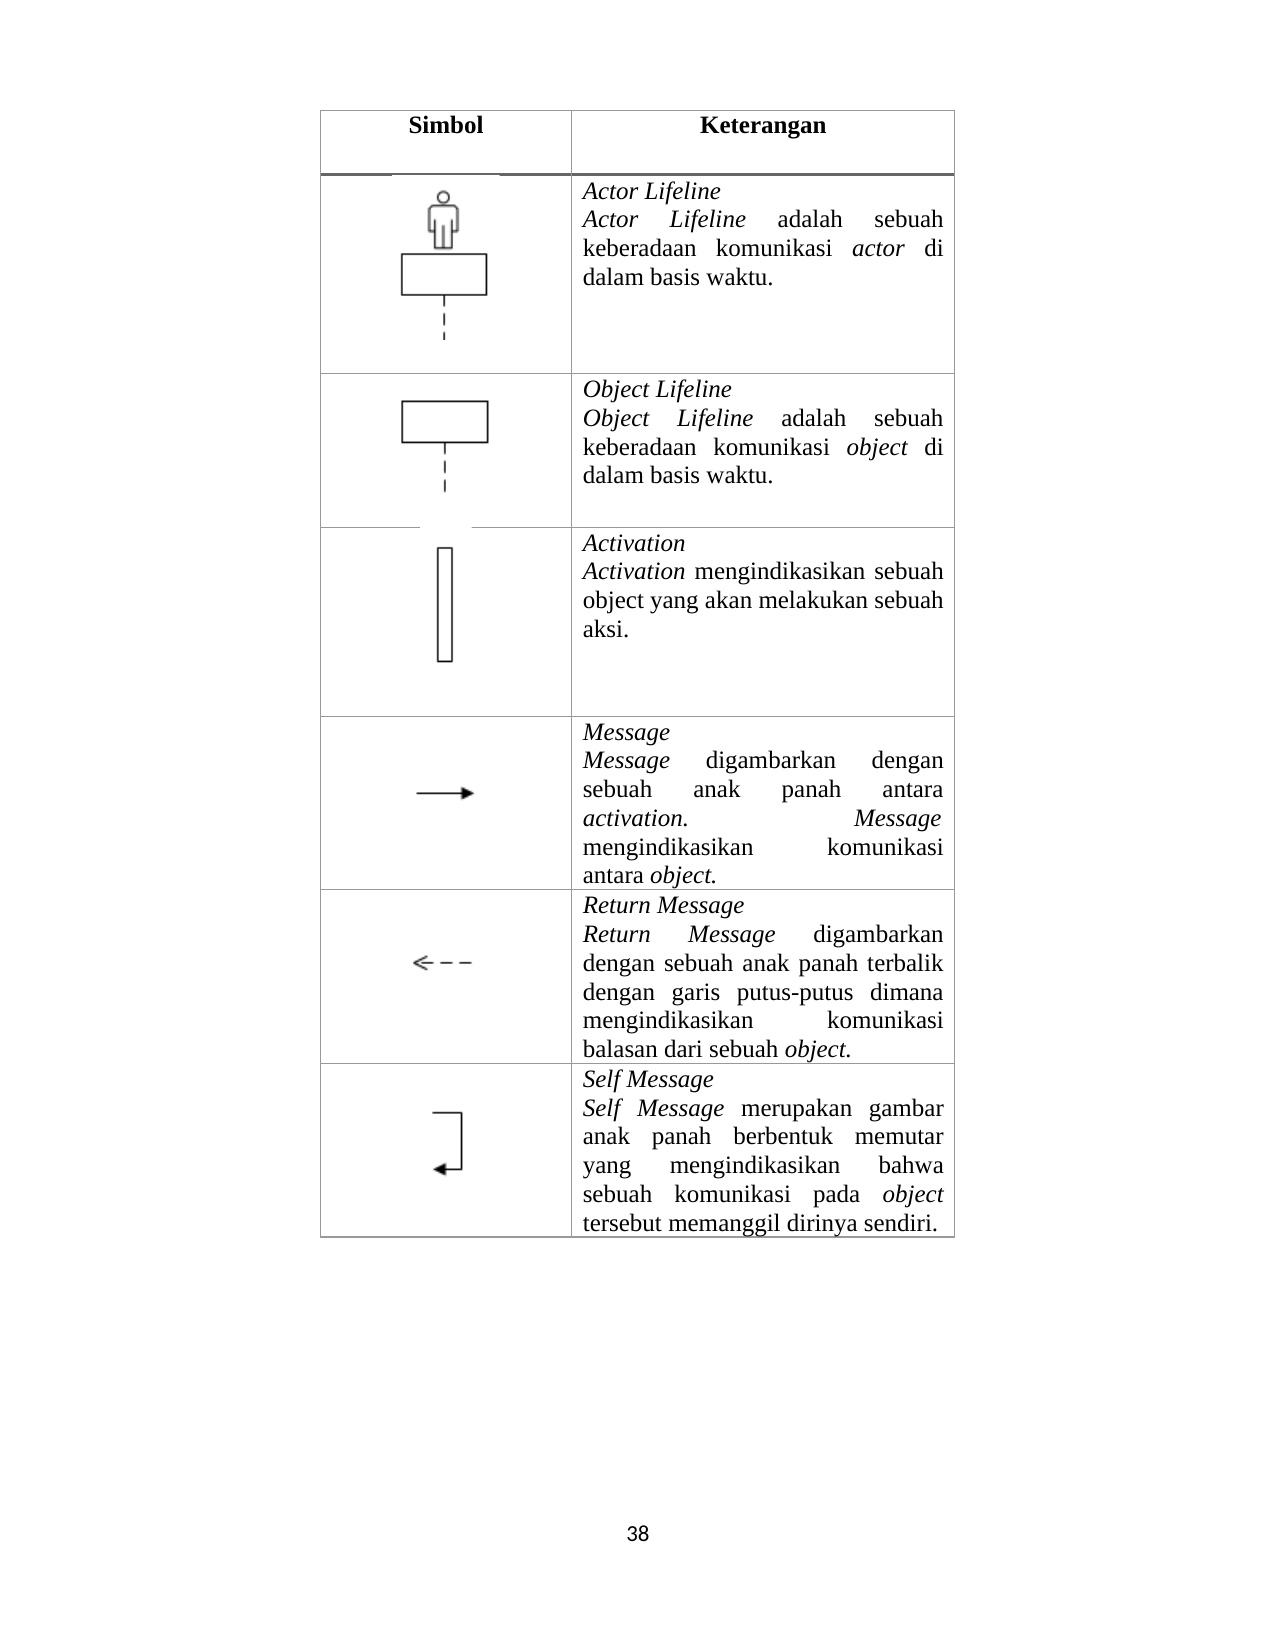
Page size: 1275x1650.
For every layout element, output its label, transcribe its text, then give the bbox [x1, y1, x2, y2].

table_header Simbol [321, 111, 571, 173]
table_cell Return Message Return Message digambarkan dengan sebuah anak panah terbalik dengan garis putus-putus dimana mengindikasikan komunikasi balasan dari sebuah object. [572, 890, 954, 1063]
picture [404, 1073, 488, 1194]
table_cell [321, 374, 571, 527]
table_cell Activation Activation mengindikasikan sebuah object yang akan melakukan sebuah aksi. [572, 528, 954, 716]
picture [392, 175, 500, 340]
table_header Keterangan [572, 111, 954, 173]
table_cell [321, 717, 571, 889]
table_cell [321, 528, 571, 716]
table_cell Object Lifeline Object Lifeline adalah sebuah keberadaan komunikasi object di dalam basis waktu. [572, 374, 954, 527]
picture [389, 374, 502, 494]
table_cell Message Message digambarkan dengan sebuah anak panah antara activation. Message mengindikasikan komunikasi antara object. [572, 717, 954, 889]
table_cell [321, 890, 571, 1063]
picture [404, 744, 488, 829]
table_cell [321, 176, 571, 373]
picture [393, 921, 499, 999]
table_cell Actor Lifeline Actor Lifeline adalah sebuah keberadaan komunikasi actor di dalam basis waktu. [572, 176, 954, 373]
table_cell Self Message Self Message merupakan gambar anak panah berbentuk memutar yang mengindikasikan bahwa sebuah komunikasi pada object tersebut memanggil dirinya sendiri. [572, 1064, 954, 1236]
picture [420, 527, 472, 683]
table_cell [321, 1064, 571, 1236]
